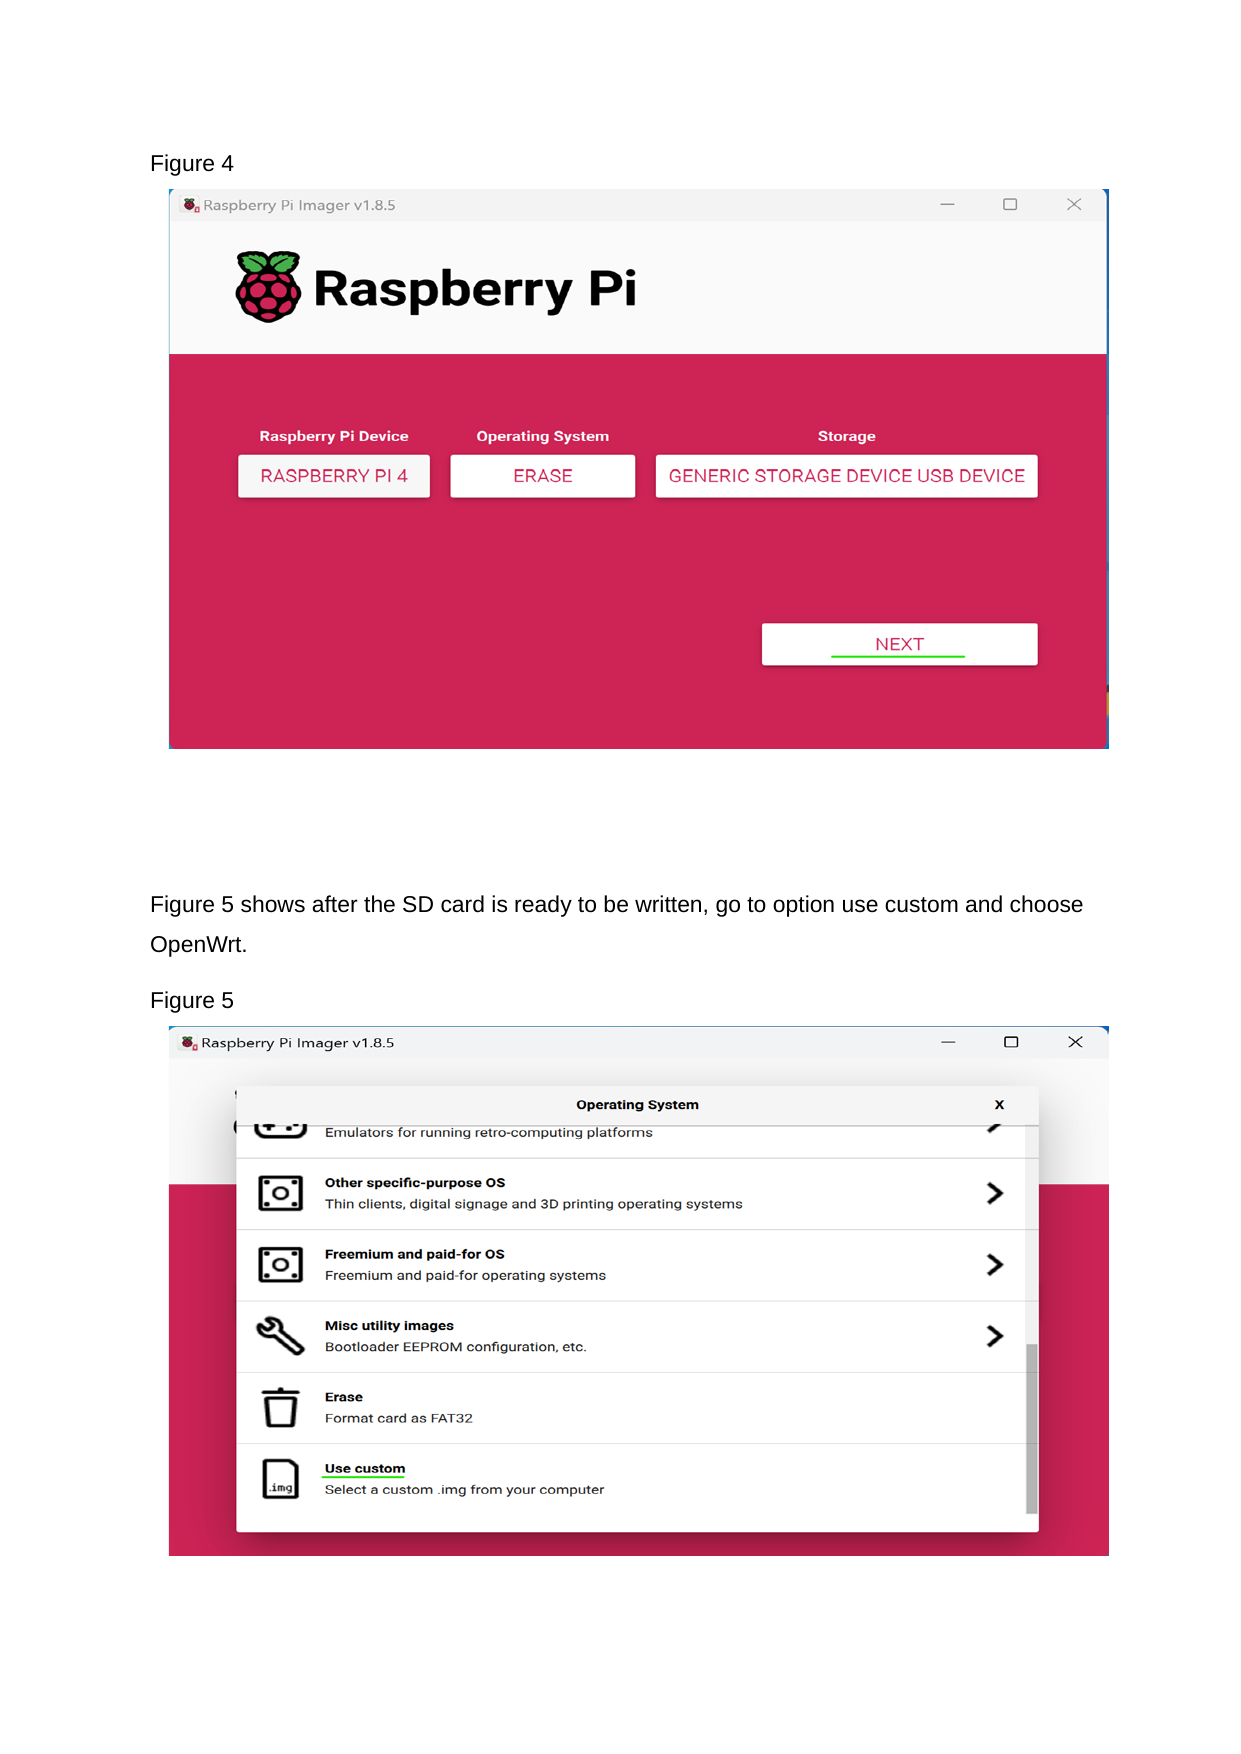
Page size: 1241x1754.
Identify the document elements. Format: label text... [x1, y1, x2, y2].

text Figure 5 [150, 987, 1090, 1555]
text Figure 4 [150, 150, 1090, 749]
text Figure 5 shows after the SD card is ready to be written, go to option use custom and choose OpenWrt. [150, 891, 1090, 957]
